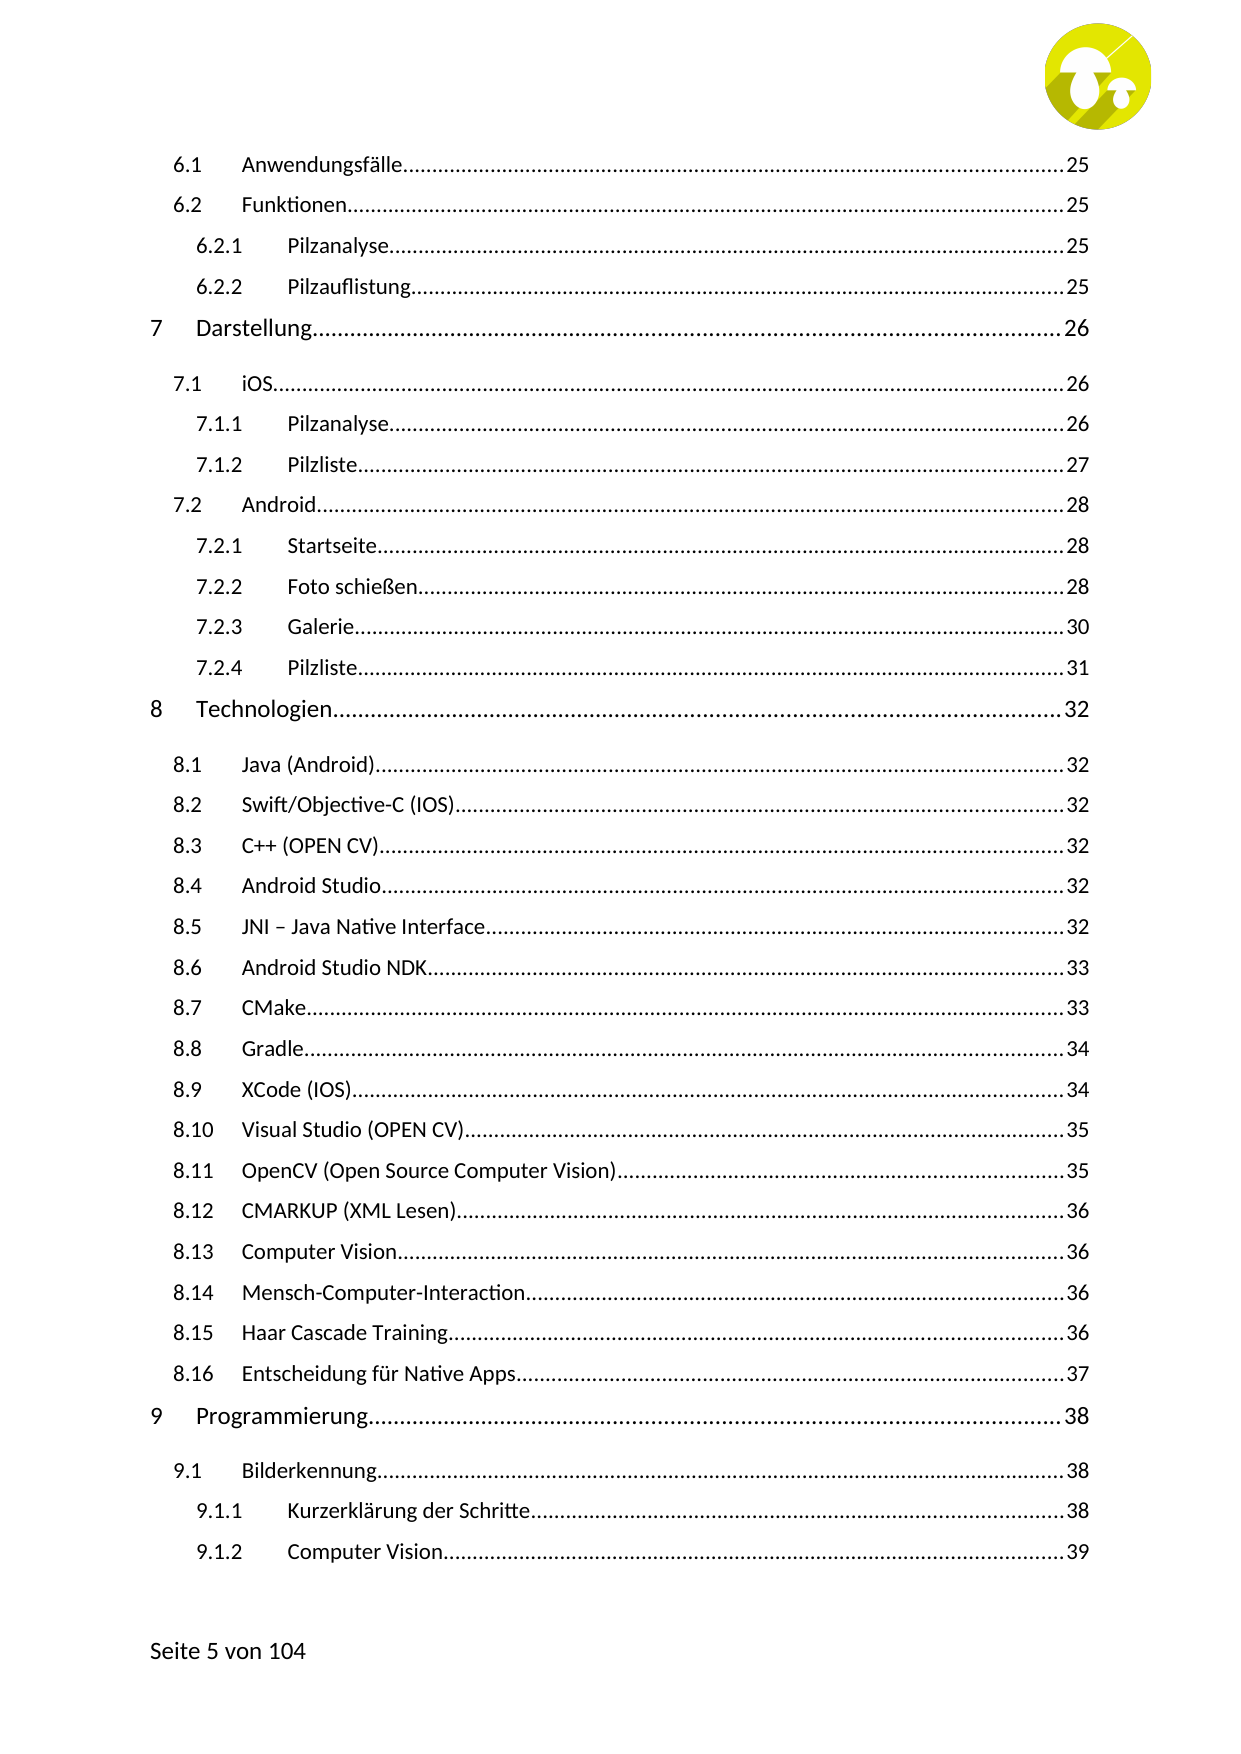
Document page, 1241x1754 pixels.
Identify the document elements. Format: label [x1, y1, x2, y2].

picture [1045, 23, 1152, 130]
